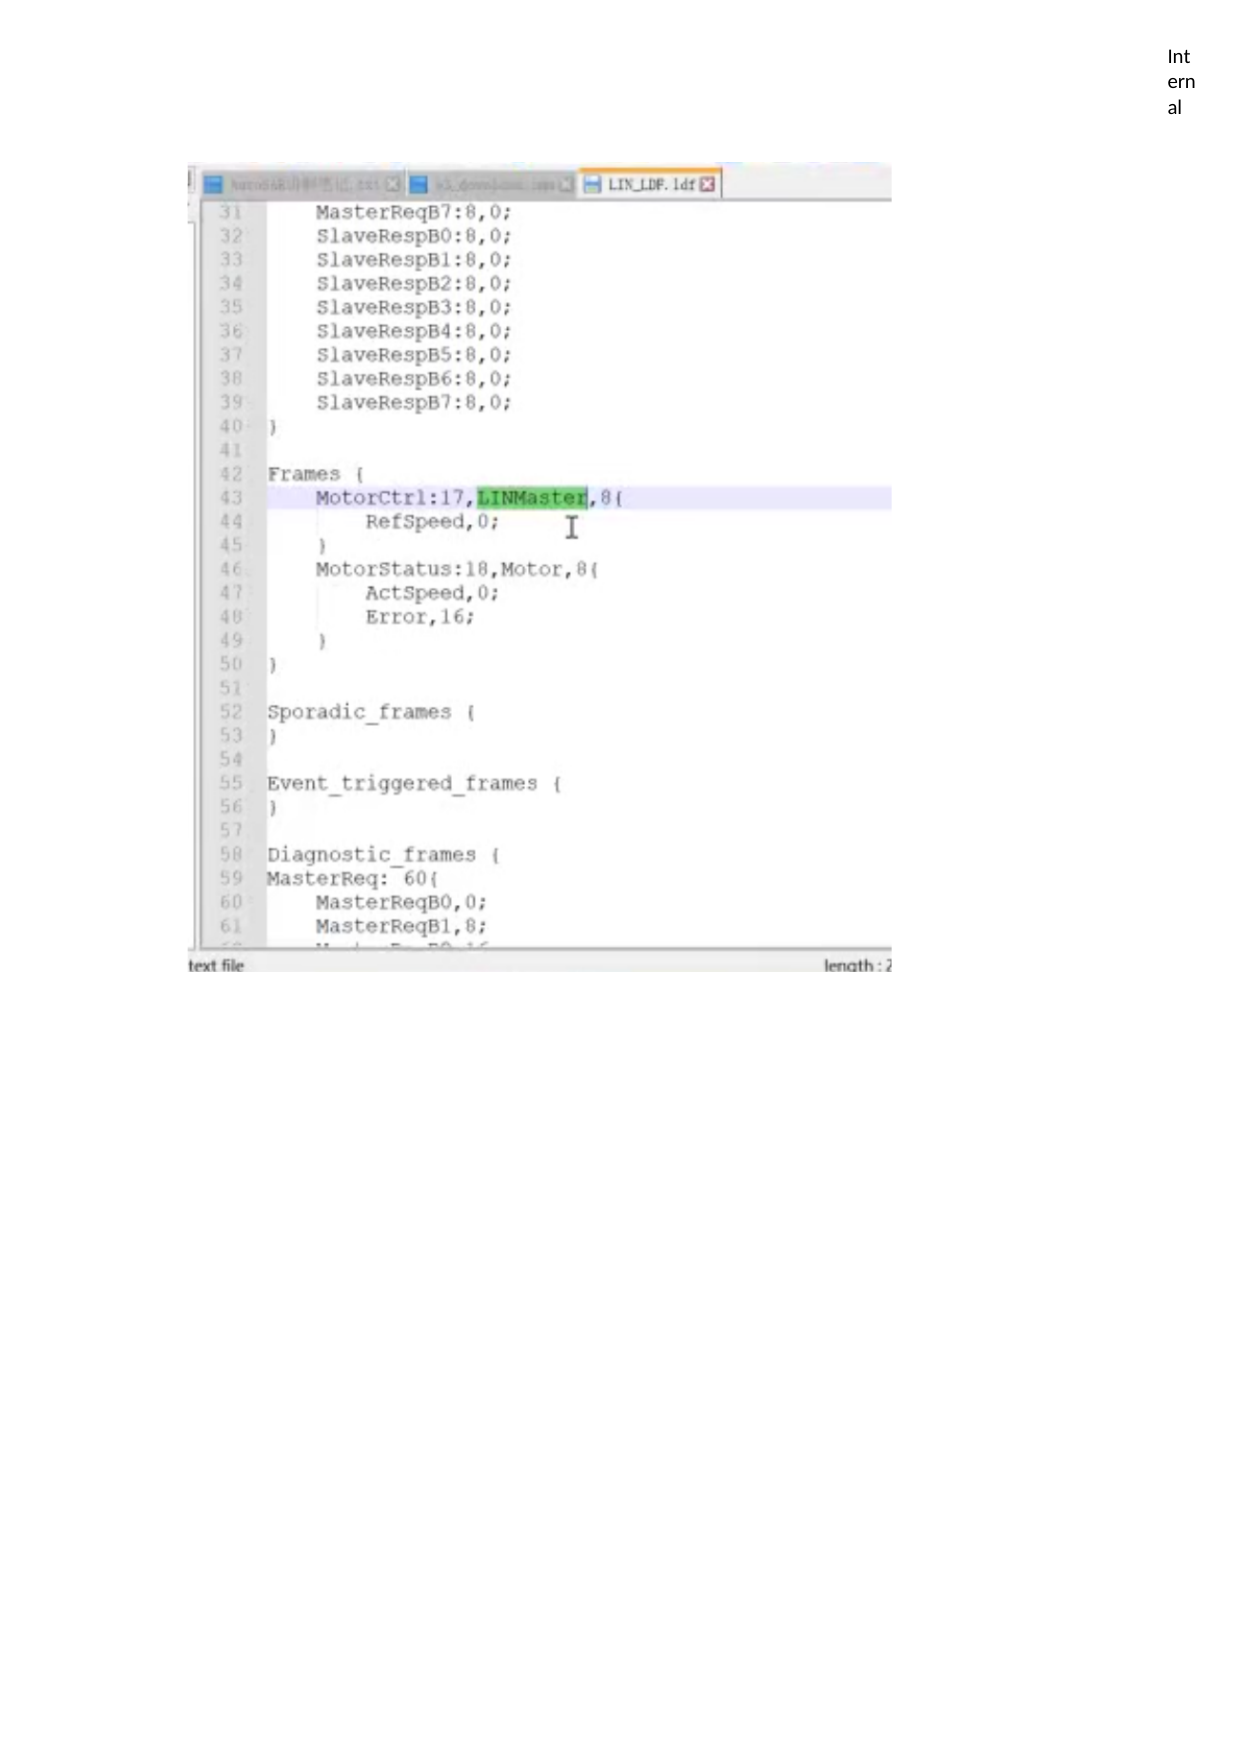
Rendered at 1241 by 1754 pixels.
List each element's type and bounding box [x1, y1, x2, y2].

picture [187, 162, 892, 972]
